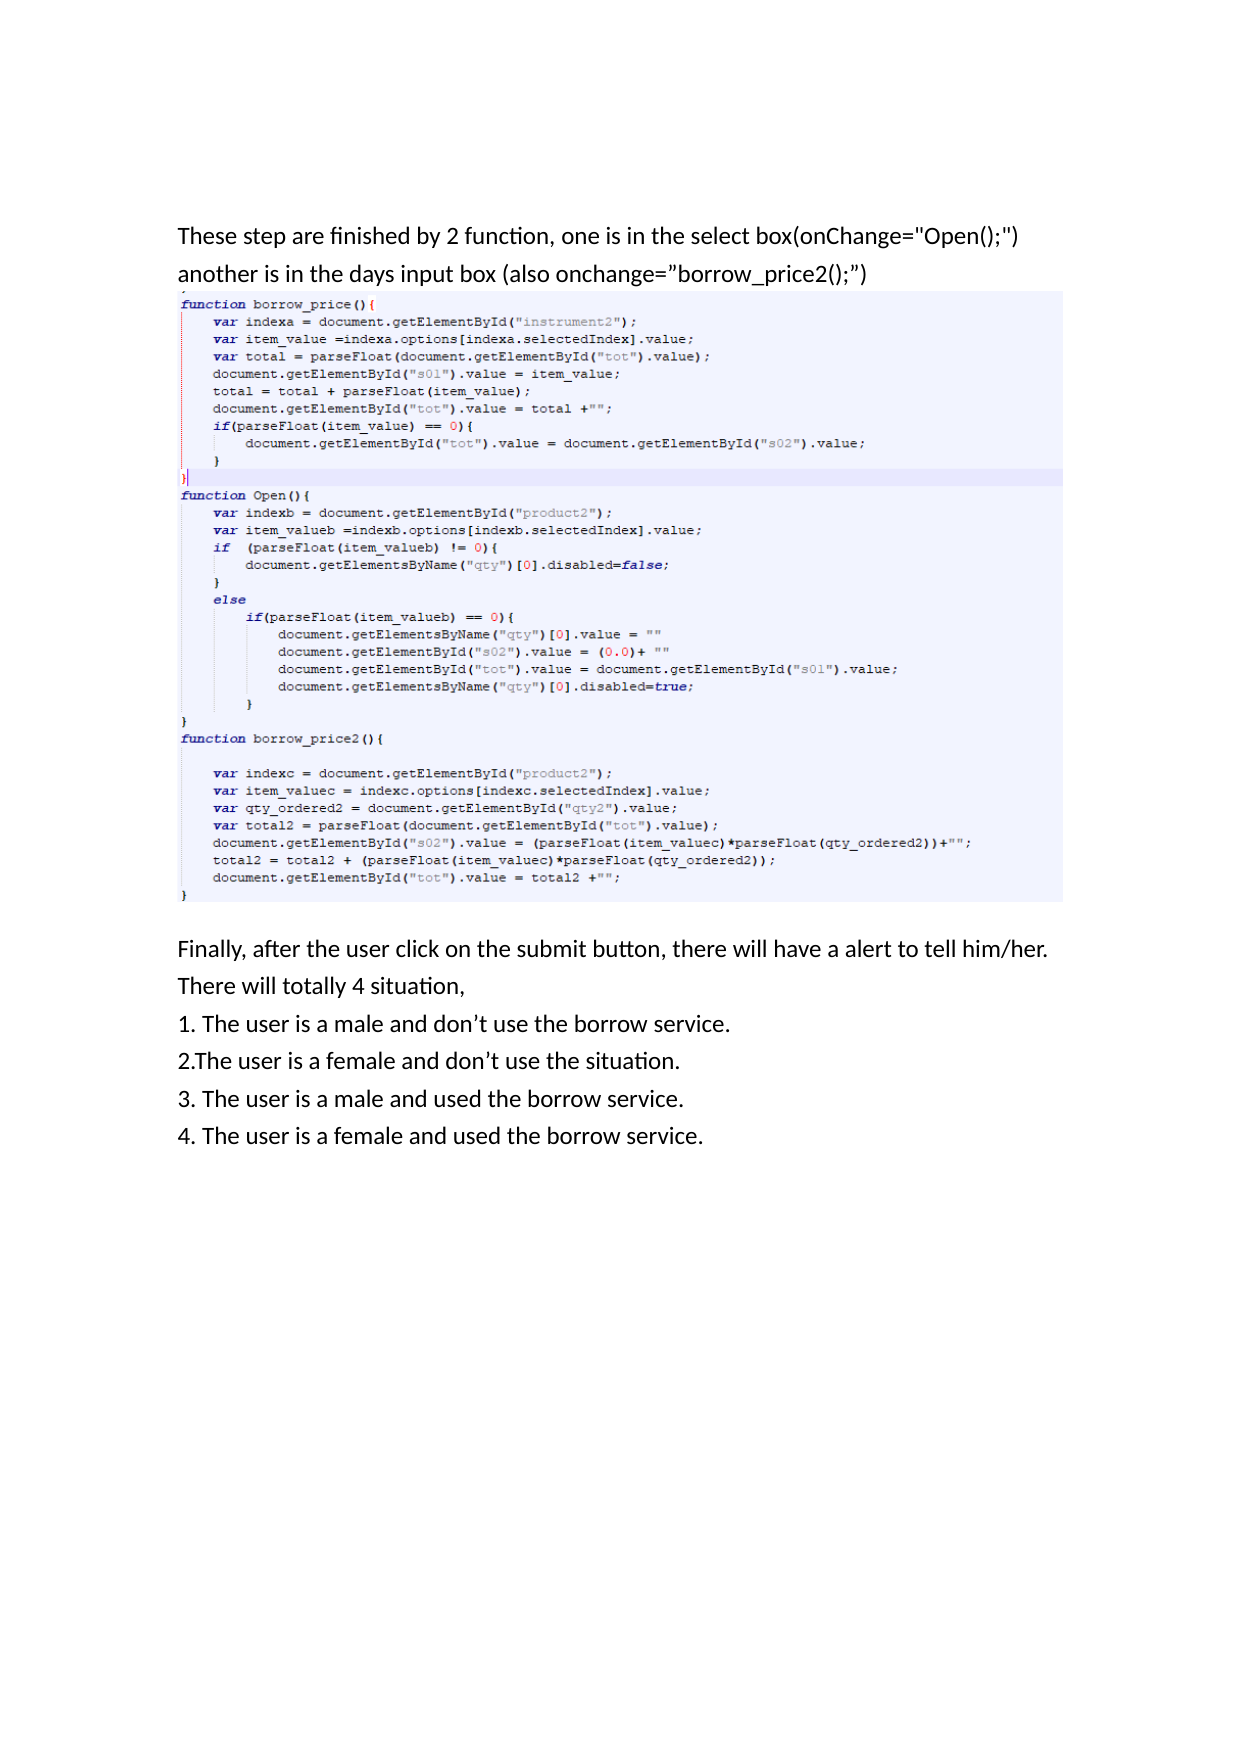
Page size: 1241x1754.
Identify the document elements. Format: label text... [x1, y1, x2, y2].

text Finally, after the user click on the submit button, there will have a alert to tell him/her. There will totally 4 situation, [177, 929, 1063, 1004]
text These step are finished by 2 function, one is in the select box(onChange="Open();") another is in the days input box (also onchange=”borrow_price2();”) [177, 217, 1063, 291]
picture [177, 291, 1063, 902]
text 4. The user is a female and used the borrow service. [177, 1117, 1063, 1154]
text 3. The user is a male and used the borrow service. [177, 1079, 1063, 1117]
text 1. The user is a male and don’t use the borrow service. 2.The user is a female and don’t use the situation. [177, 1004, 1063, 1079]
